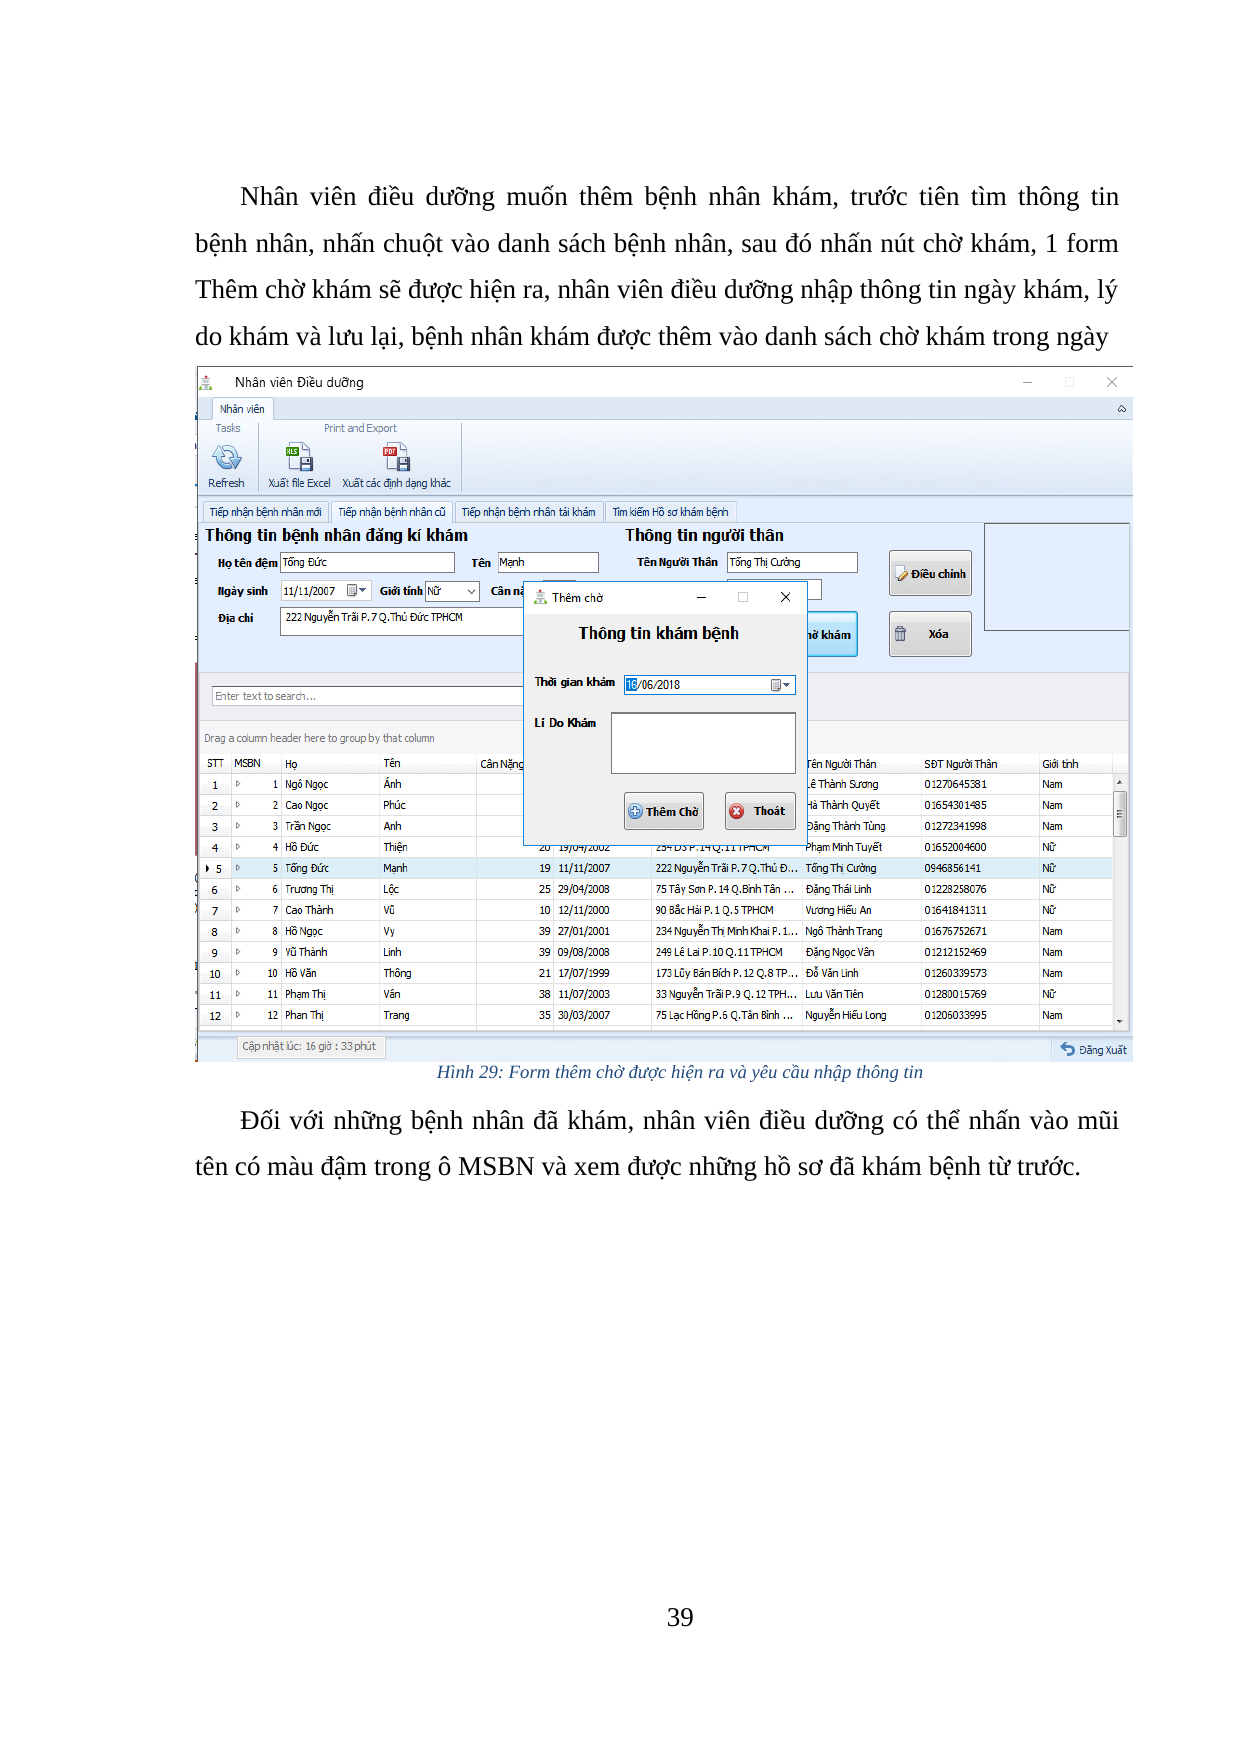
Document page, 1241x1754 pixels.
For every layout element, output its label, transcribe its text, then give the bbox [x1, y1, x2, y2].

text Nhân viên điều dưỡng muốn thêm bệnh nhân khám, trước tiên tìm thông tin bệnh nhân, nhấn chuột vào danh sách bệnh nhân, sau đó nhấn nút chờ khám, 1 form Thêm chờ khám sẽ được hiện ra, nhân viên điều dưỡng nhập thông tin ngày khám, lý do khám và lưu lại, bệnh nhân khám được thêm vào danh sách chờ khám trong ngày [195, 180, 1120, 351]
text Hình 29: Form thêm chờ được hiện ra và yêu cầu nhập thông tin [195, 1062, 1120, 1083]
picture [195, 366, 1133, 1062]
text Đối với những bệnh nhân đã khám, nhân viên điều dưỡng có thể nhấn vào mũi tên có màu đậm trong ô MSBN và xem được những hồ sơ đã khám bệnh từ trước. [195, 1104, 1120, 1182]
